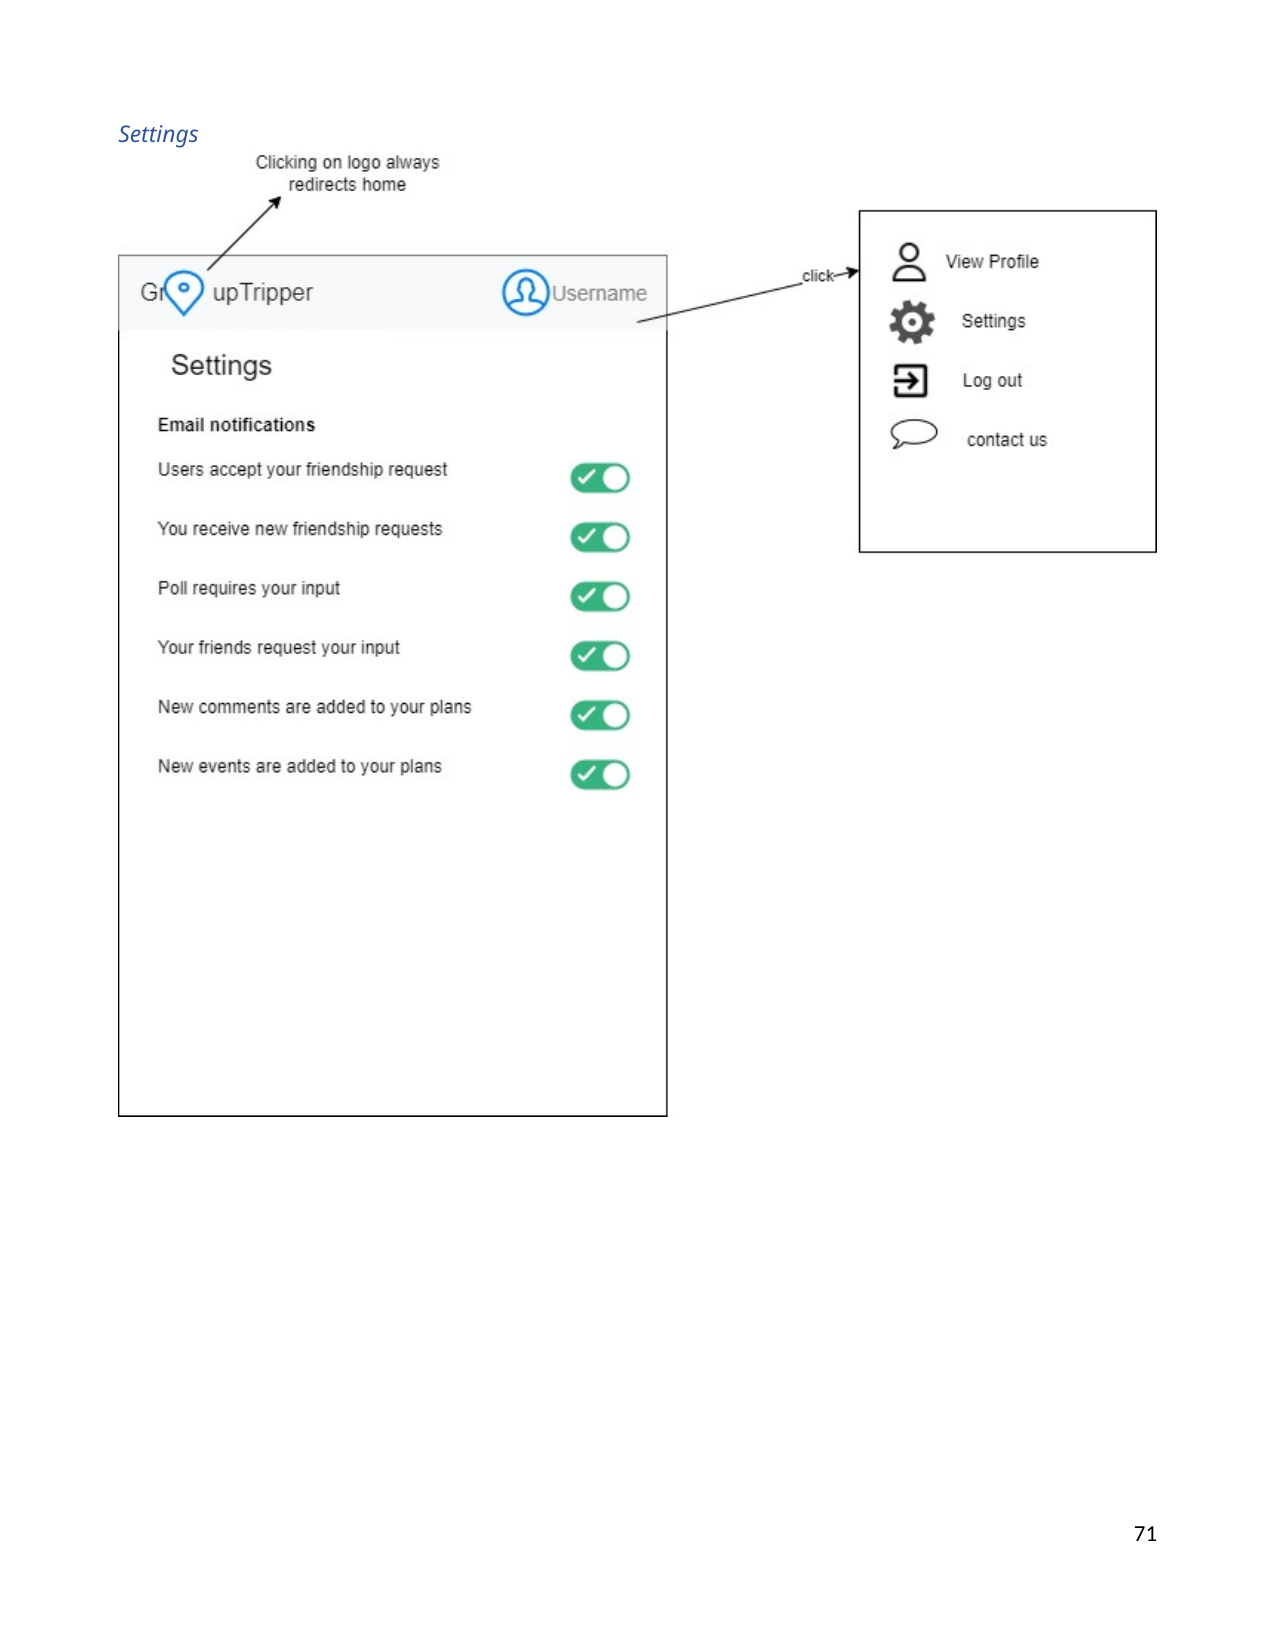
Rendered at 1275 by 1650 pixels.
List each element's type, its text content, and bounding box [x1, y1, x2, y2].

subtitle Settings [118, 118, 1157, 149]
picture [118, 151, 1157, 1117]
